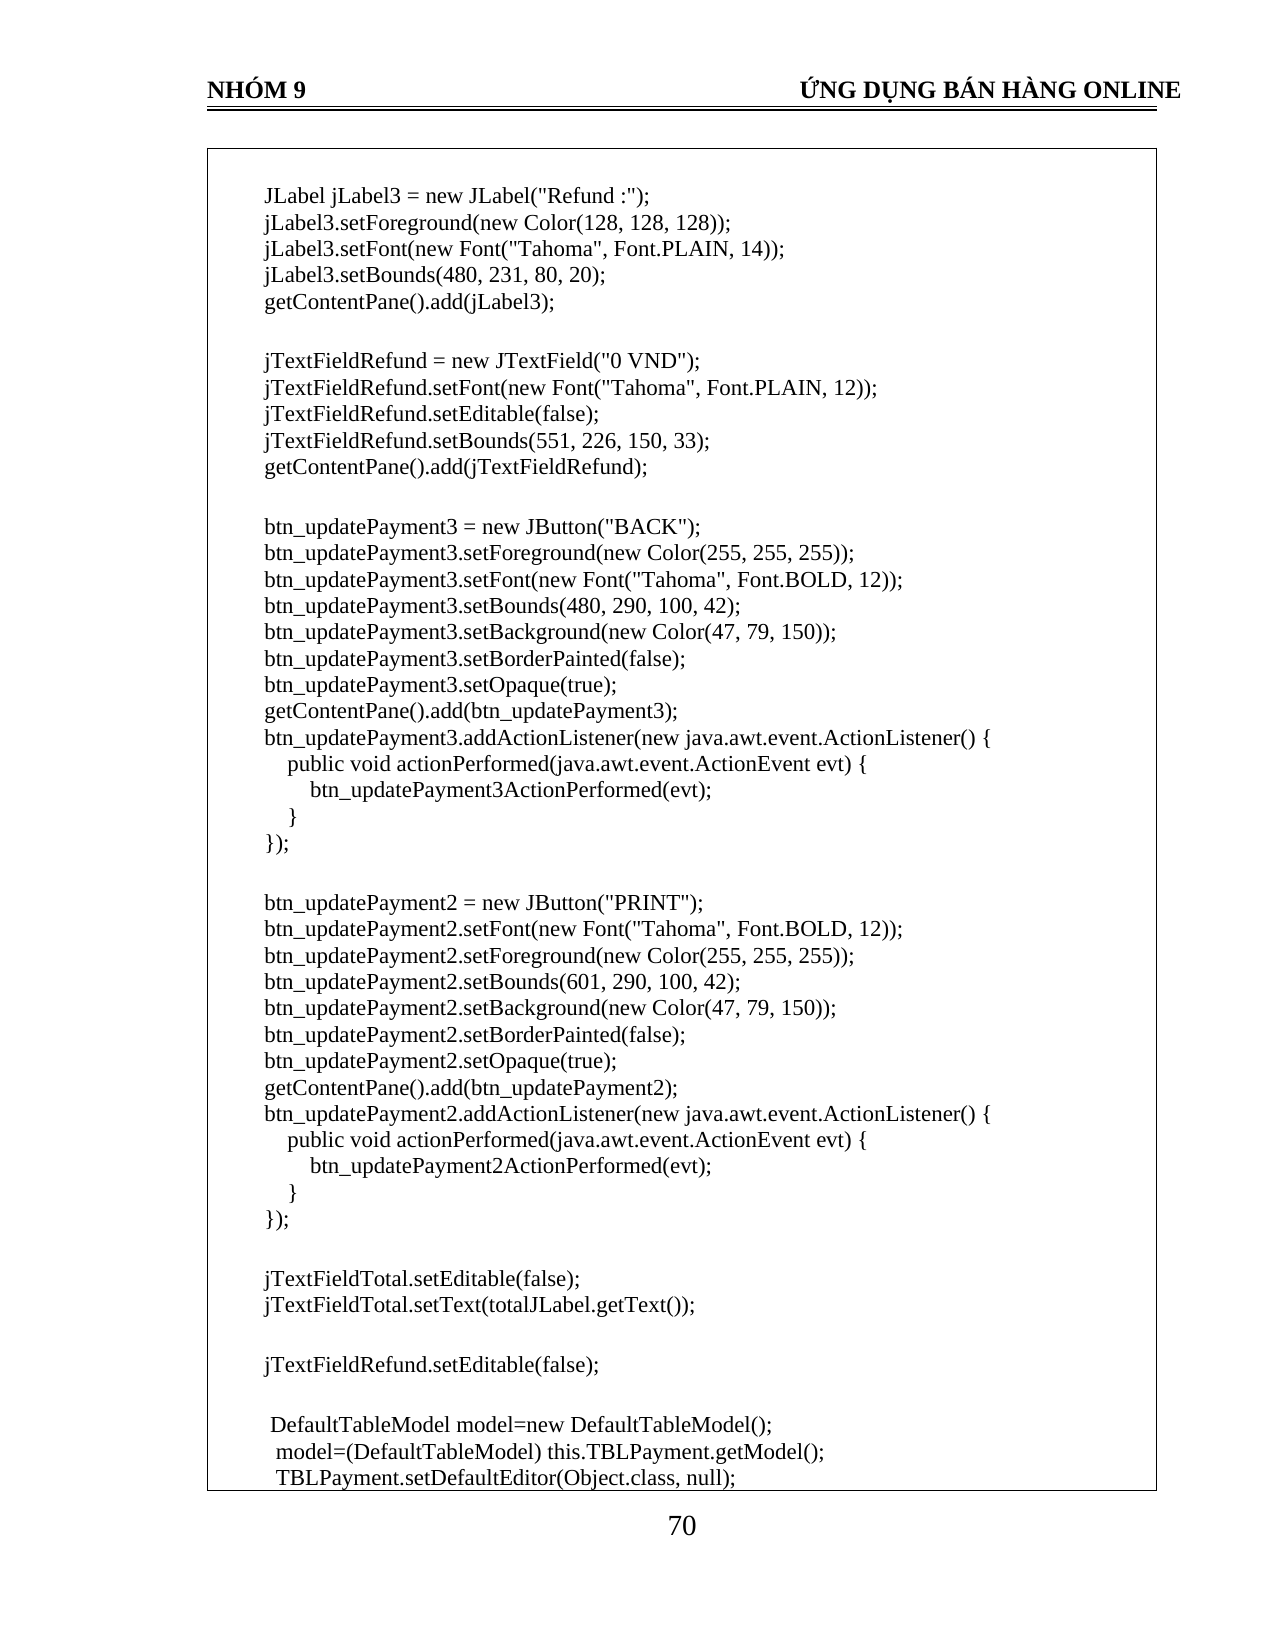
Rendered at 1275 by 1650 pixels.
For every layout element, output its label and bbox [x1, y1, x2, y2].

table_header [208, 149, 1156, 1490]
